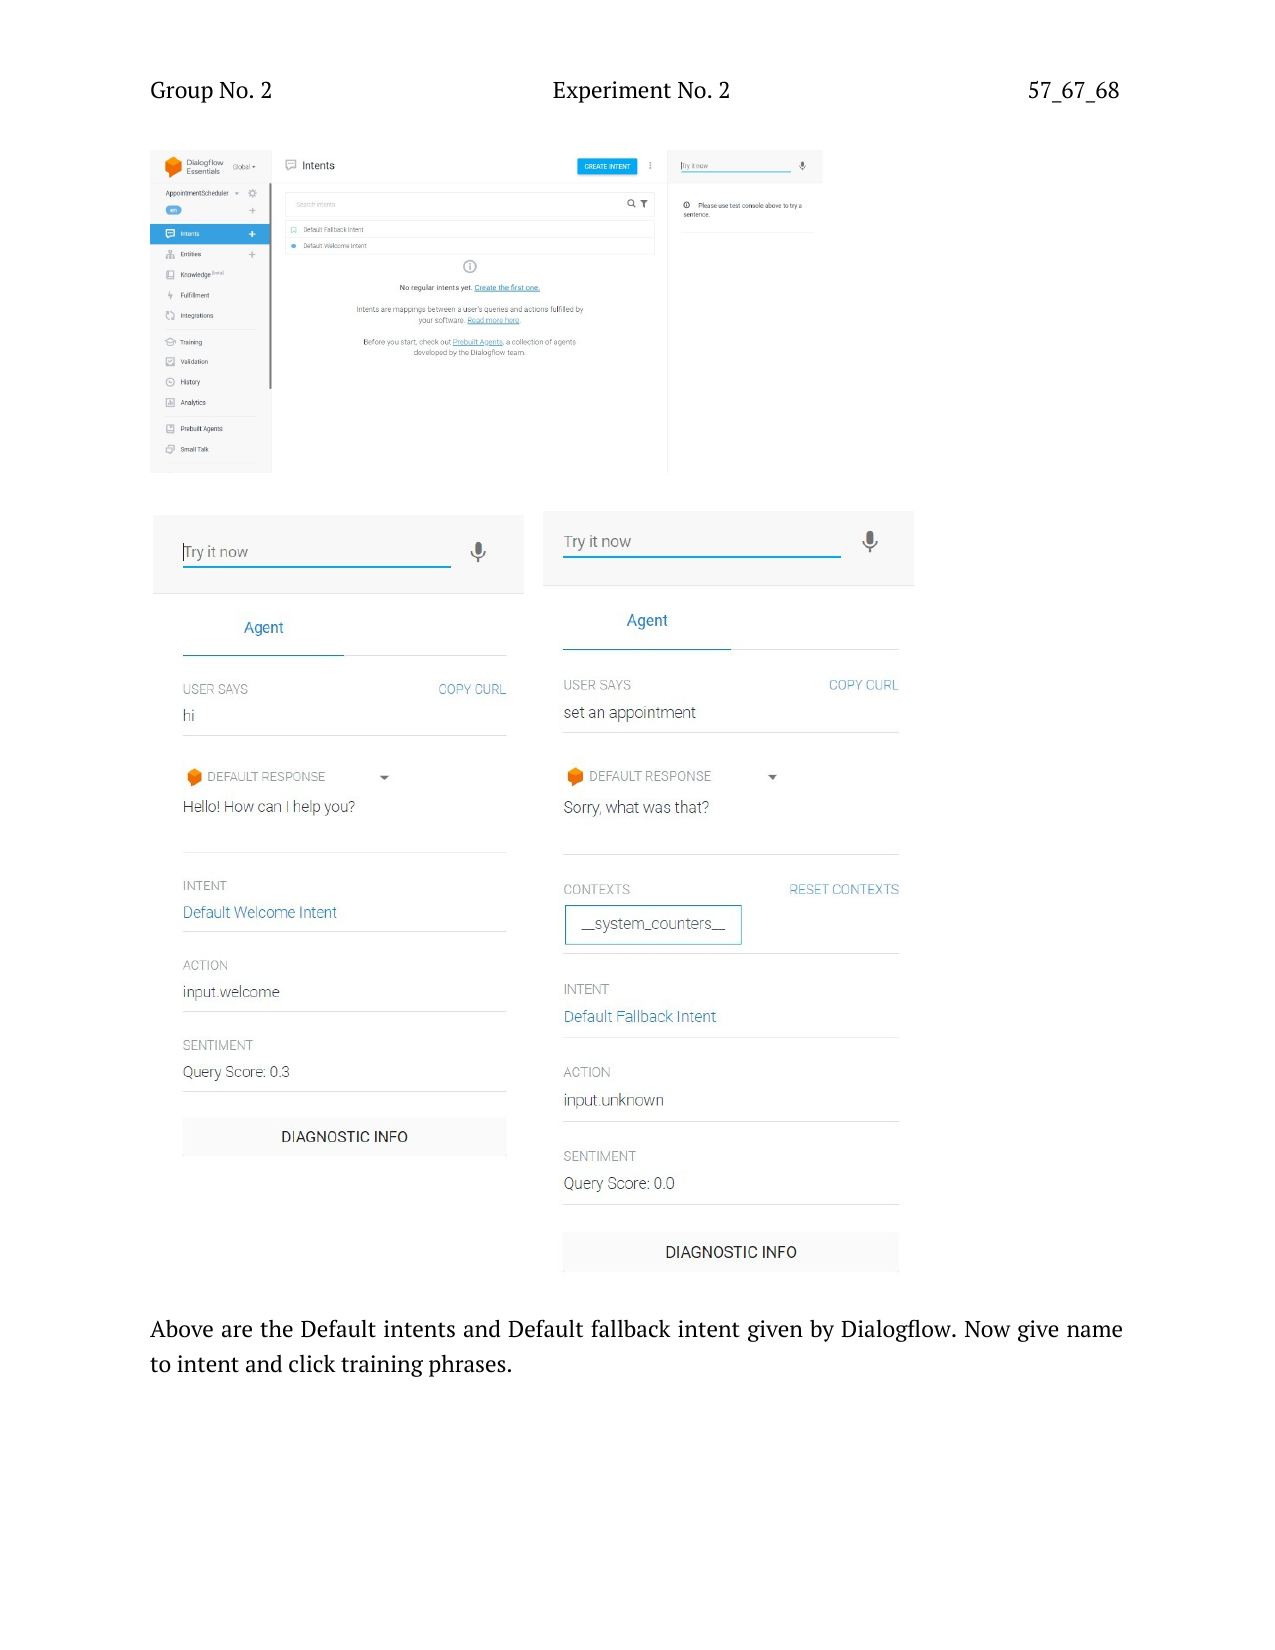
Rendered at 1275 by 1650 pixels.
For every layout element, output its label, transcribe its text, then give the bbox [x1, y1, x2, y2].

picture [543, 511, 915, 1276]
picture [150, 150, 823, 473]
picture [153, 515, 525, 1160]
text Above are the Default intents and Default fallback intent given by Dialogflow. Now give name to intent and click training phrases. [150, 1344, 1125, 1379]
